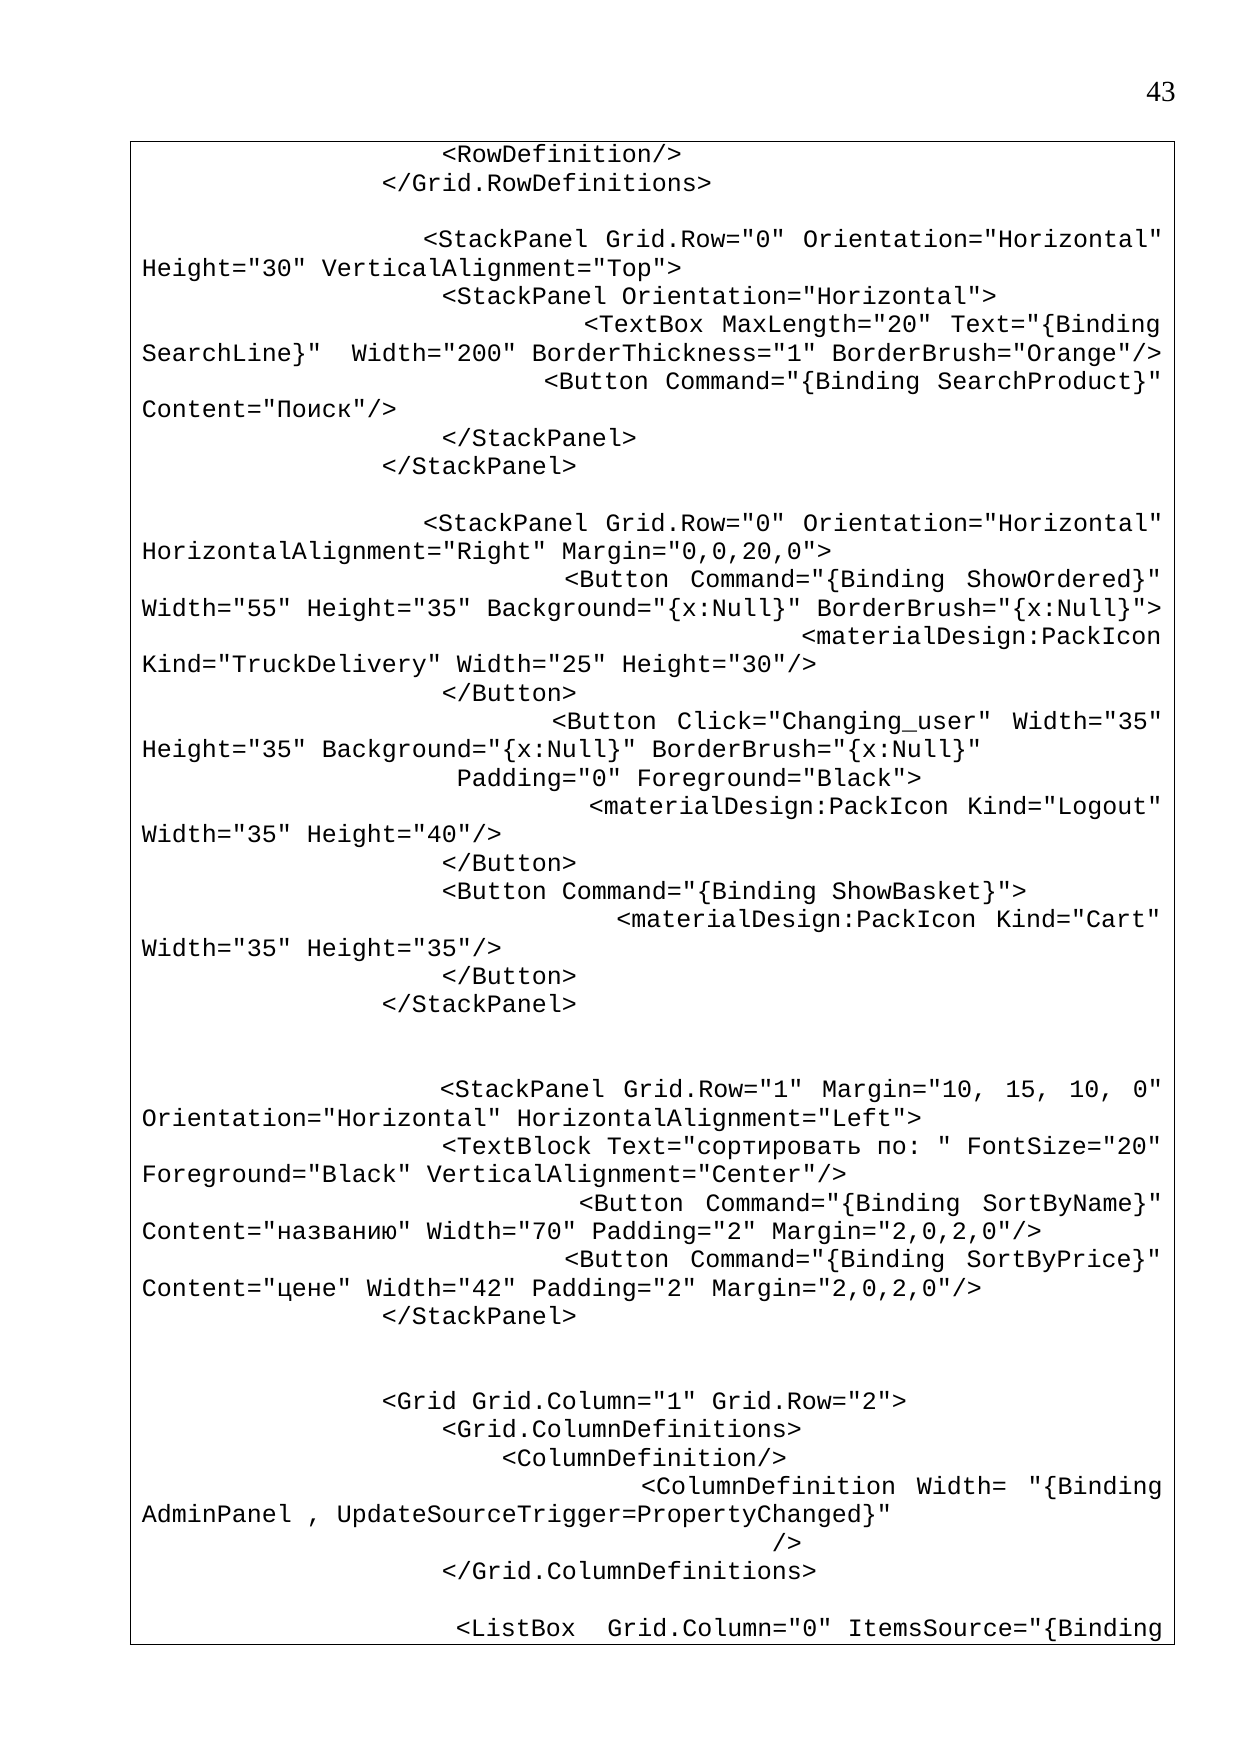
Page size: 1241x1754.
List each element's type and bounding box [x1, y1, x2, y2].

table_header [131, 142, 1174, 1644]
